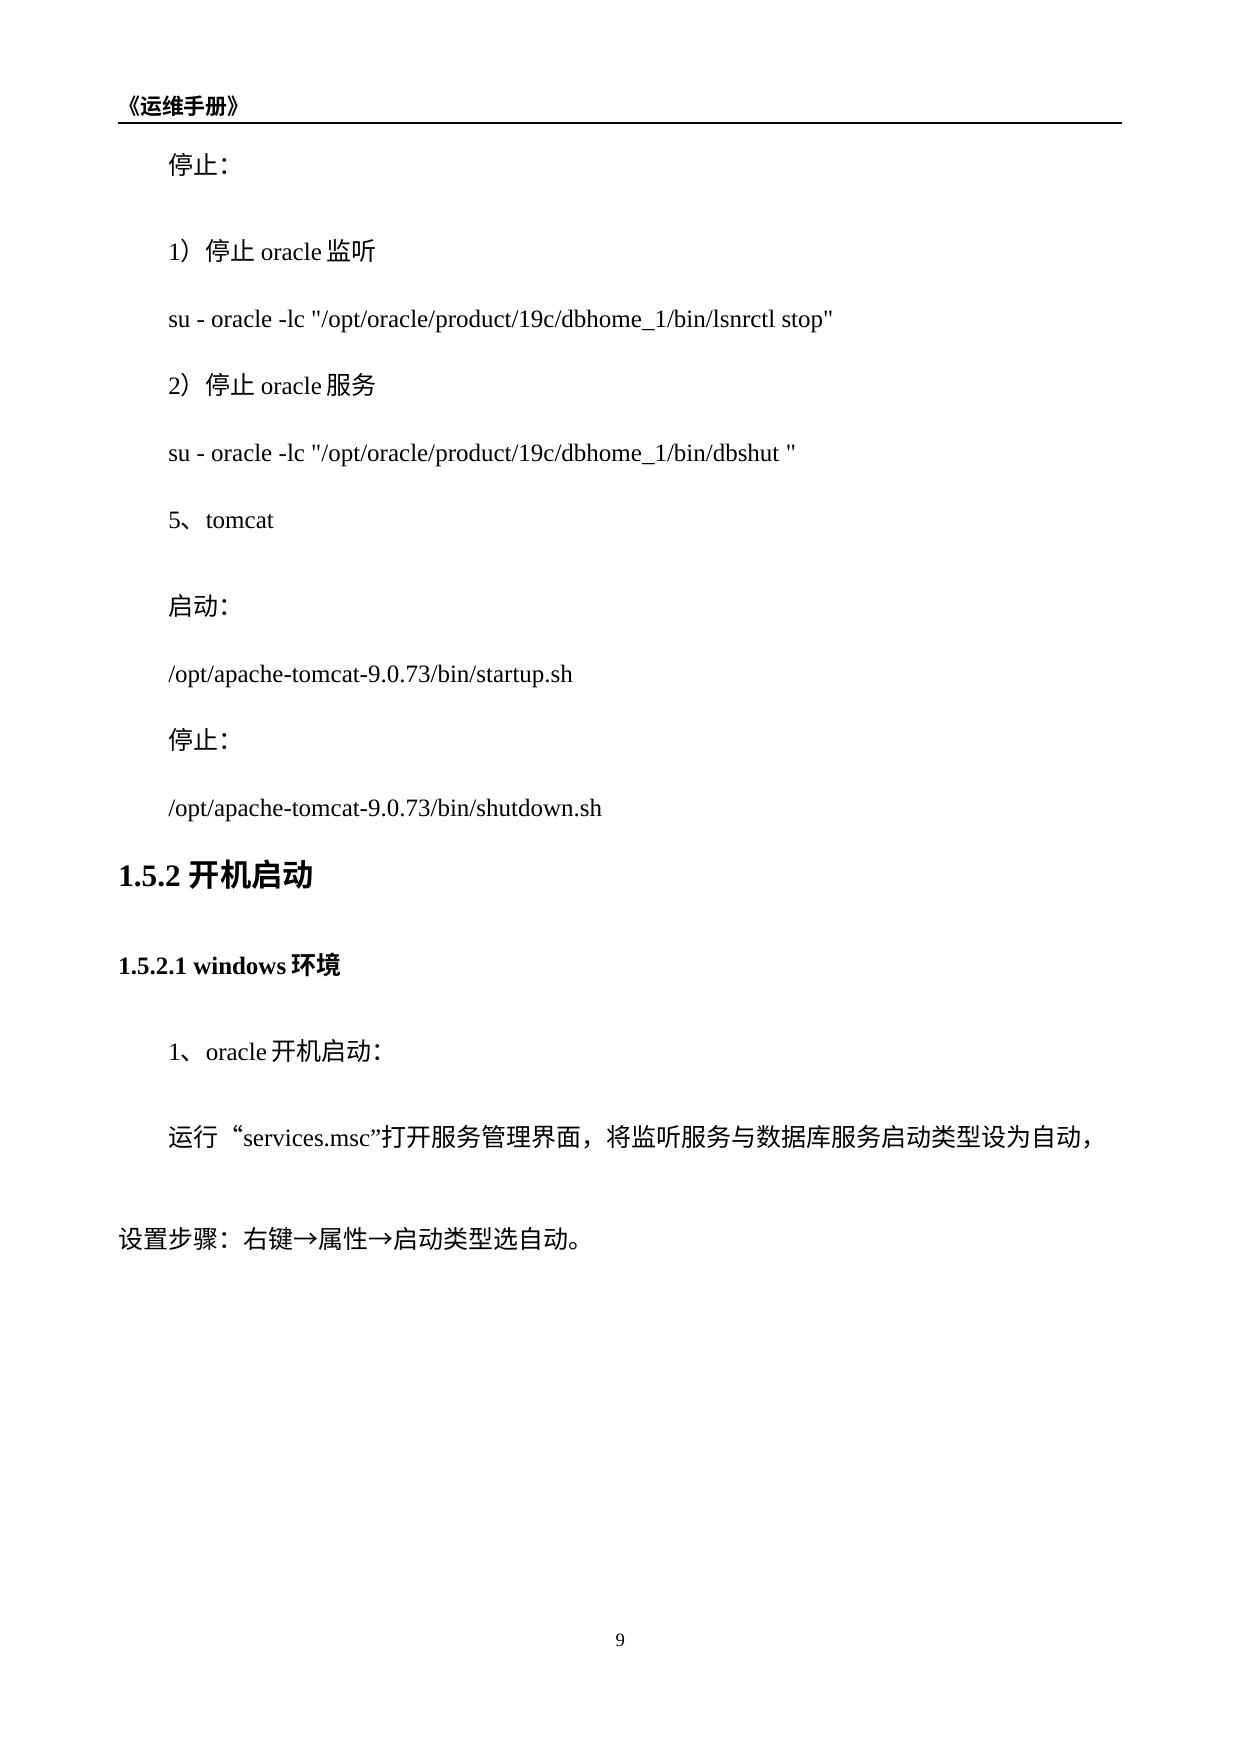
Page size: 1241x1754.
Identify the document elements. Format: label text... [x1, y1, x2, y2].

text 启动： [118, 570, 1122, 638]
text 2）停止oracle服务 [118, 350, 1122, 418]
text 1、oracle开机启动： [118, 1016, 1122, 1083]
subtitle 1.5.2.1 windows环境 [118, 929, 1122, 997]
text 1）停止oracle监听 [118, 215, 1122, 283]
text 运行“services.msc”打开服务管理界面，将监听服务与数据库服务启动类型设为自动，设置步骤：右键→属性→启动类型选自动。 [118, 1102, 1122, 1271]
text su - oracle -lc "/opt/oracle/product/19c/dbhome_1/bin/lsnrctl stop" [118, 301, 1122, 335]
text 5、tomcat [118, 484, 1122, 552]
text 停止： [118, 129, 1122, 197]
text /opt/apache-tomcat-9.0.73/bin/startup.sh [118, 656, 1122, 690]
subtitle 1.5.2 开机启动 [118, 839, 1122, 907]
text su - oracle -lc "/opt/oracle/product/19c/dbhome_1/bin/dbshut " [118, 436, 1122, 470]
text 停止： [118, 704, 1122, 772]
text /opt/apache-tomcat-9.0.73/bin/shutdown.sh [118, 791, 1122, 824]
